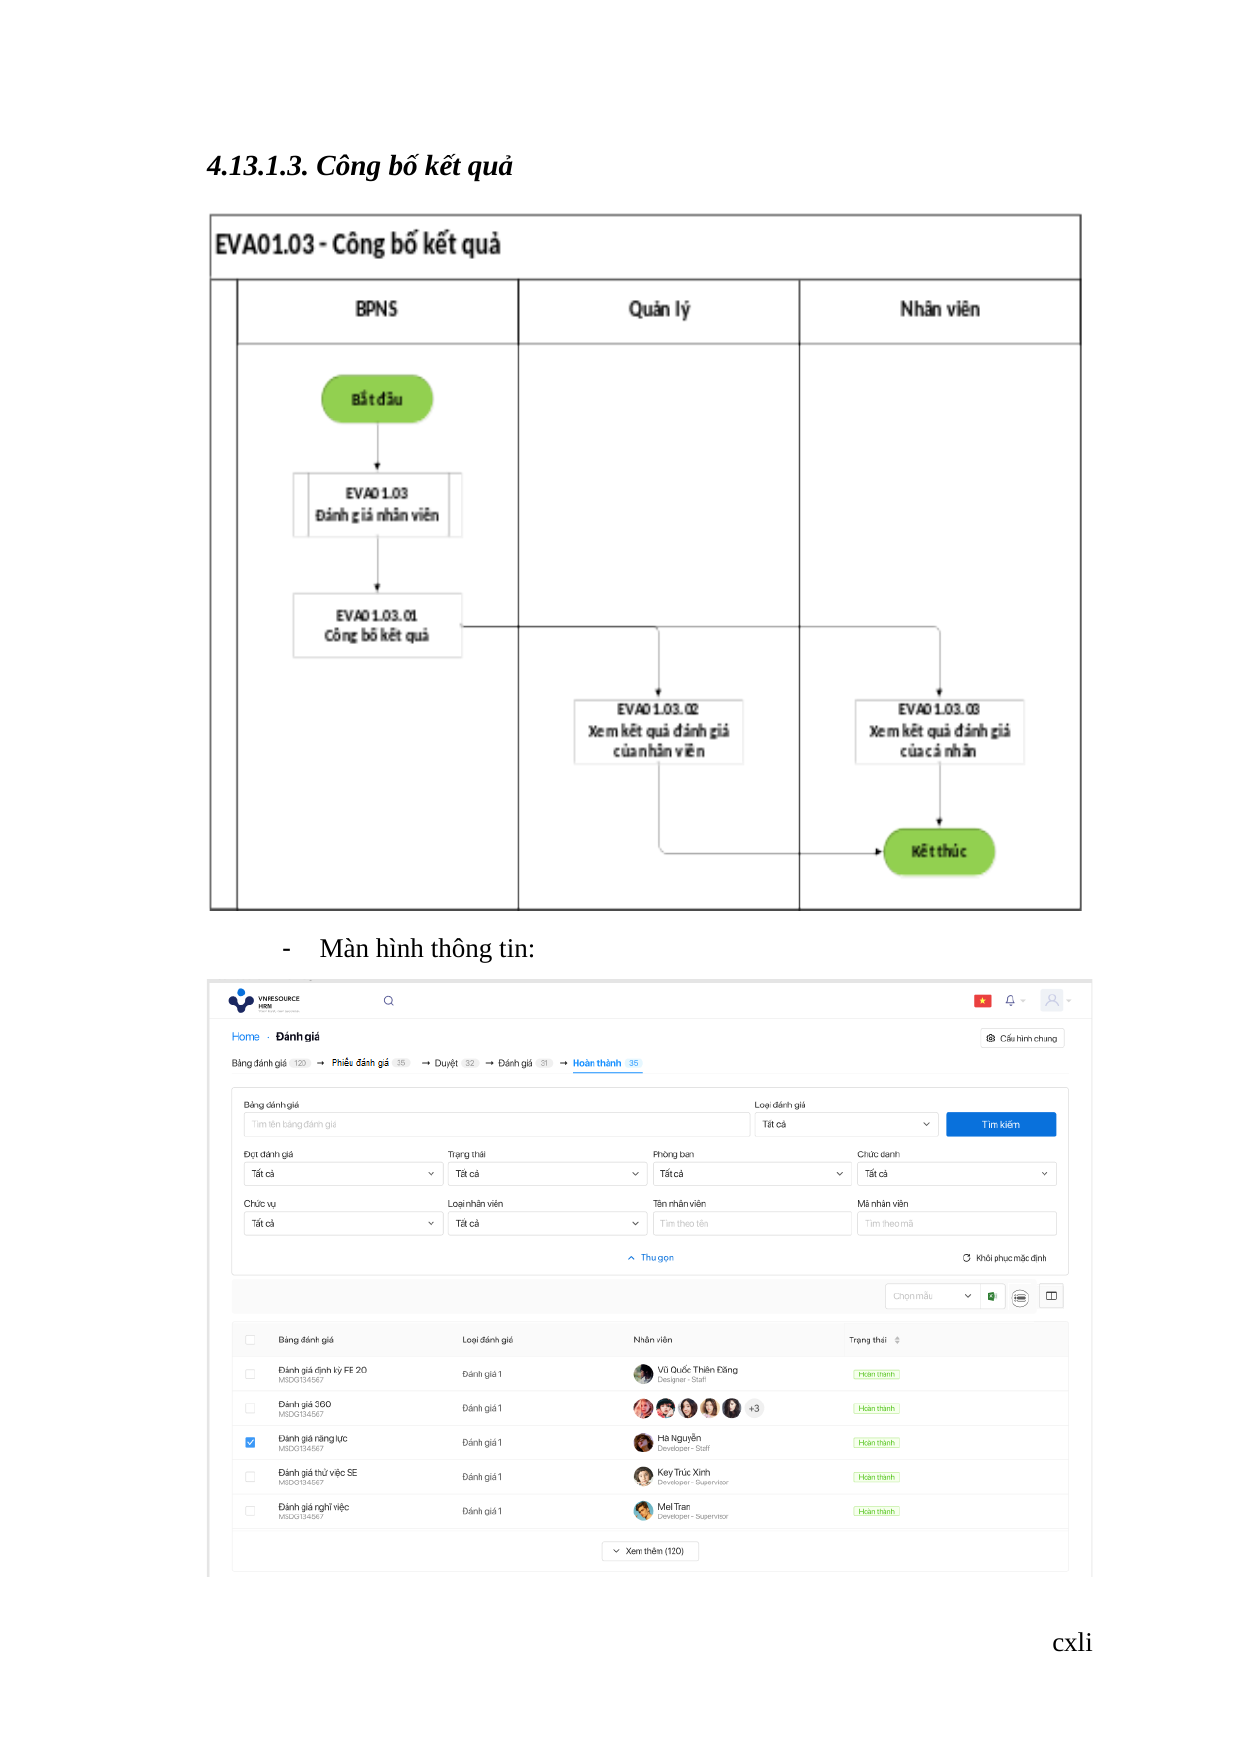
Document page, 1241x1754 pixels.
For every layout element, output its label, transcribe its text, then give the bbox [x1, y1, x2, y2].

list Màn hình thông tin: [282, 932, 1092, 963]
picture [206, 979, 1093, 1577]
subtitle 4.13.1.3. Công bố kết quả [207, 148, 1092, 181]
